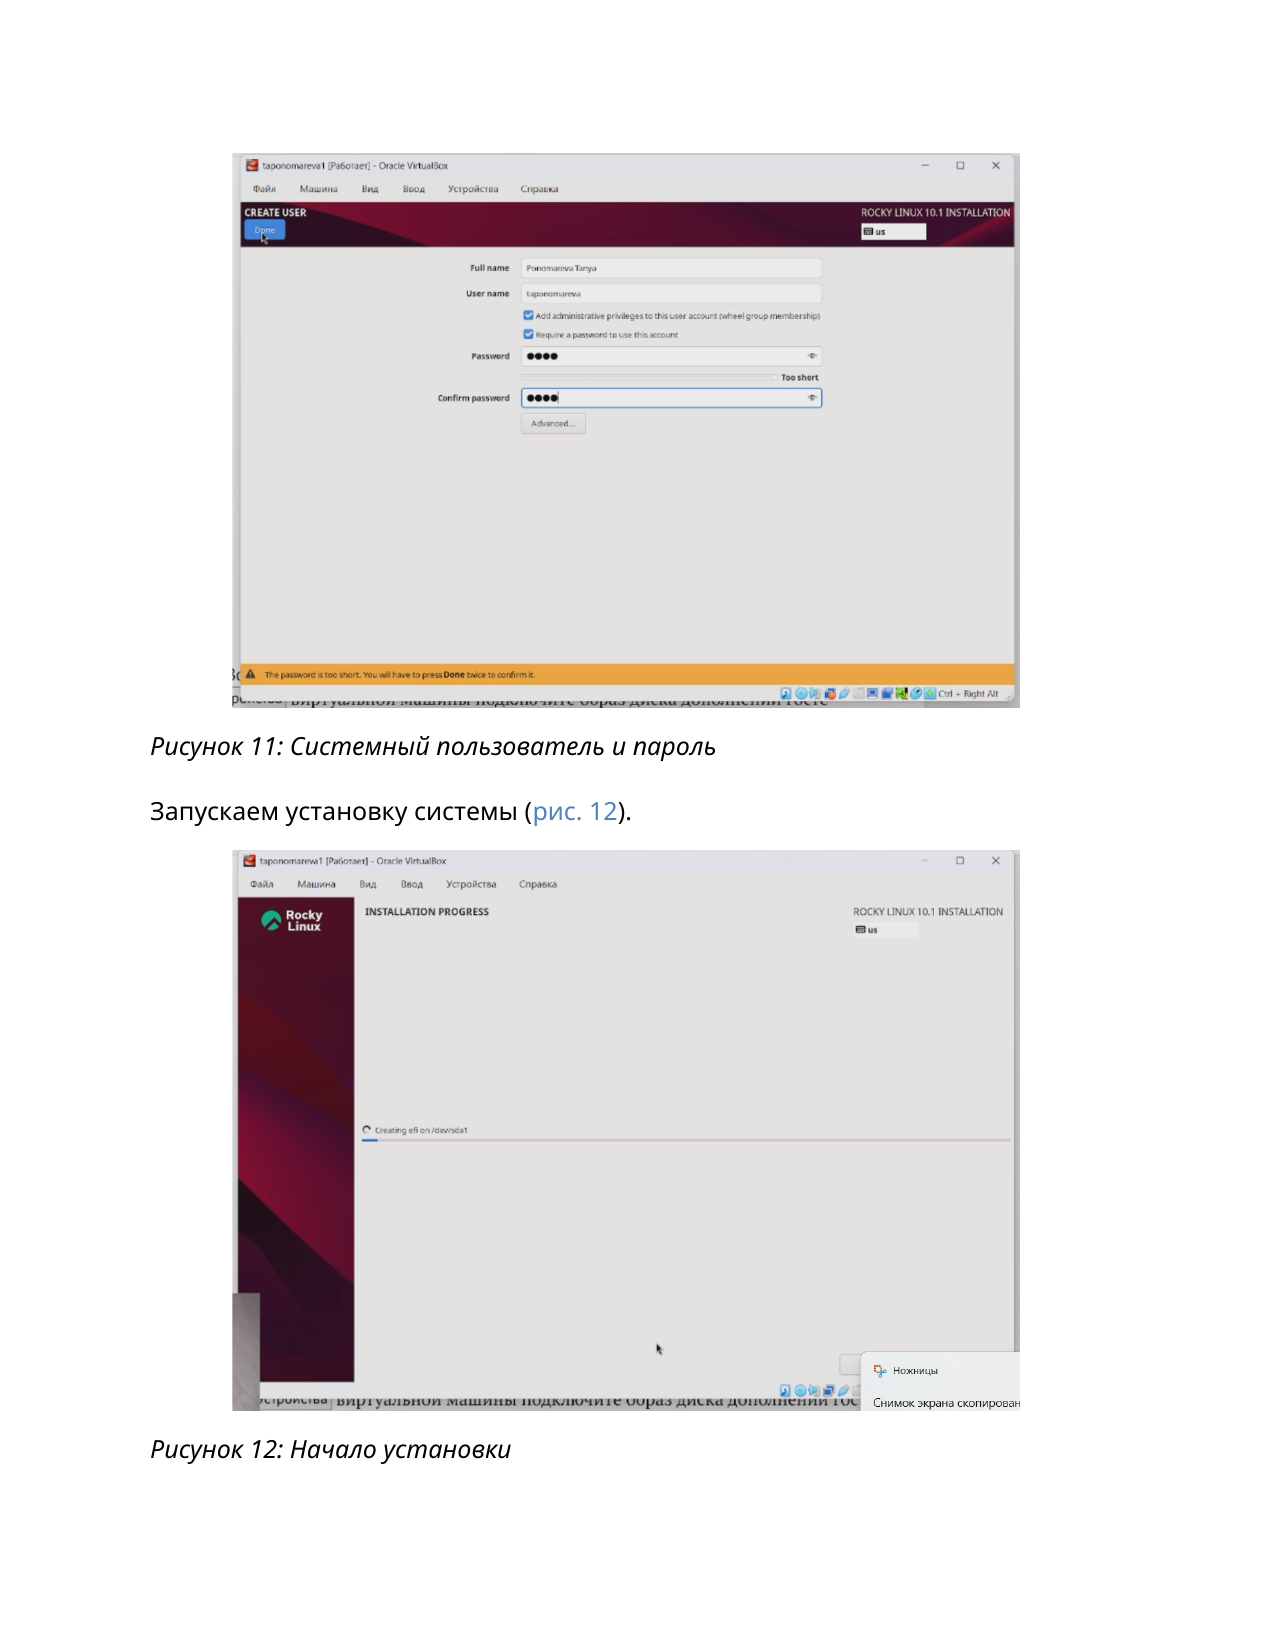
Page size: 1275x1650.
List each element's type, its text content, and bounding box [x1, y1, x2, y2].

table_header Рисунок 11: Системный пользователь и пароль [139, 150, 1114, 775]
picture [232, 153, 1020, 708]
picture [232, 850, 1020, 1411]
table_header Рисунок 12: Начало установки [139, 847, 1114, 1478]
text Запускаем установку системы (рис. 12). [150, 794, 1125, 828]
